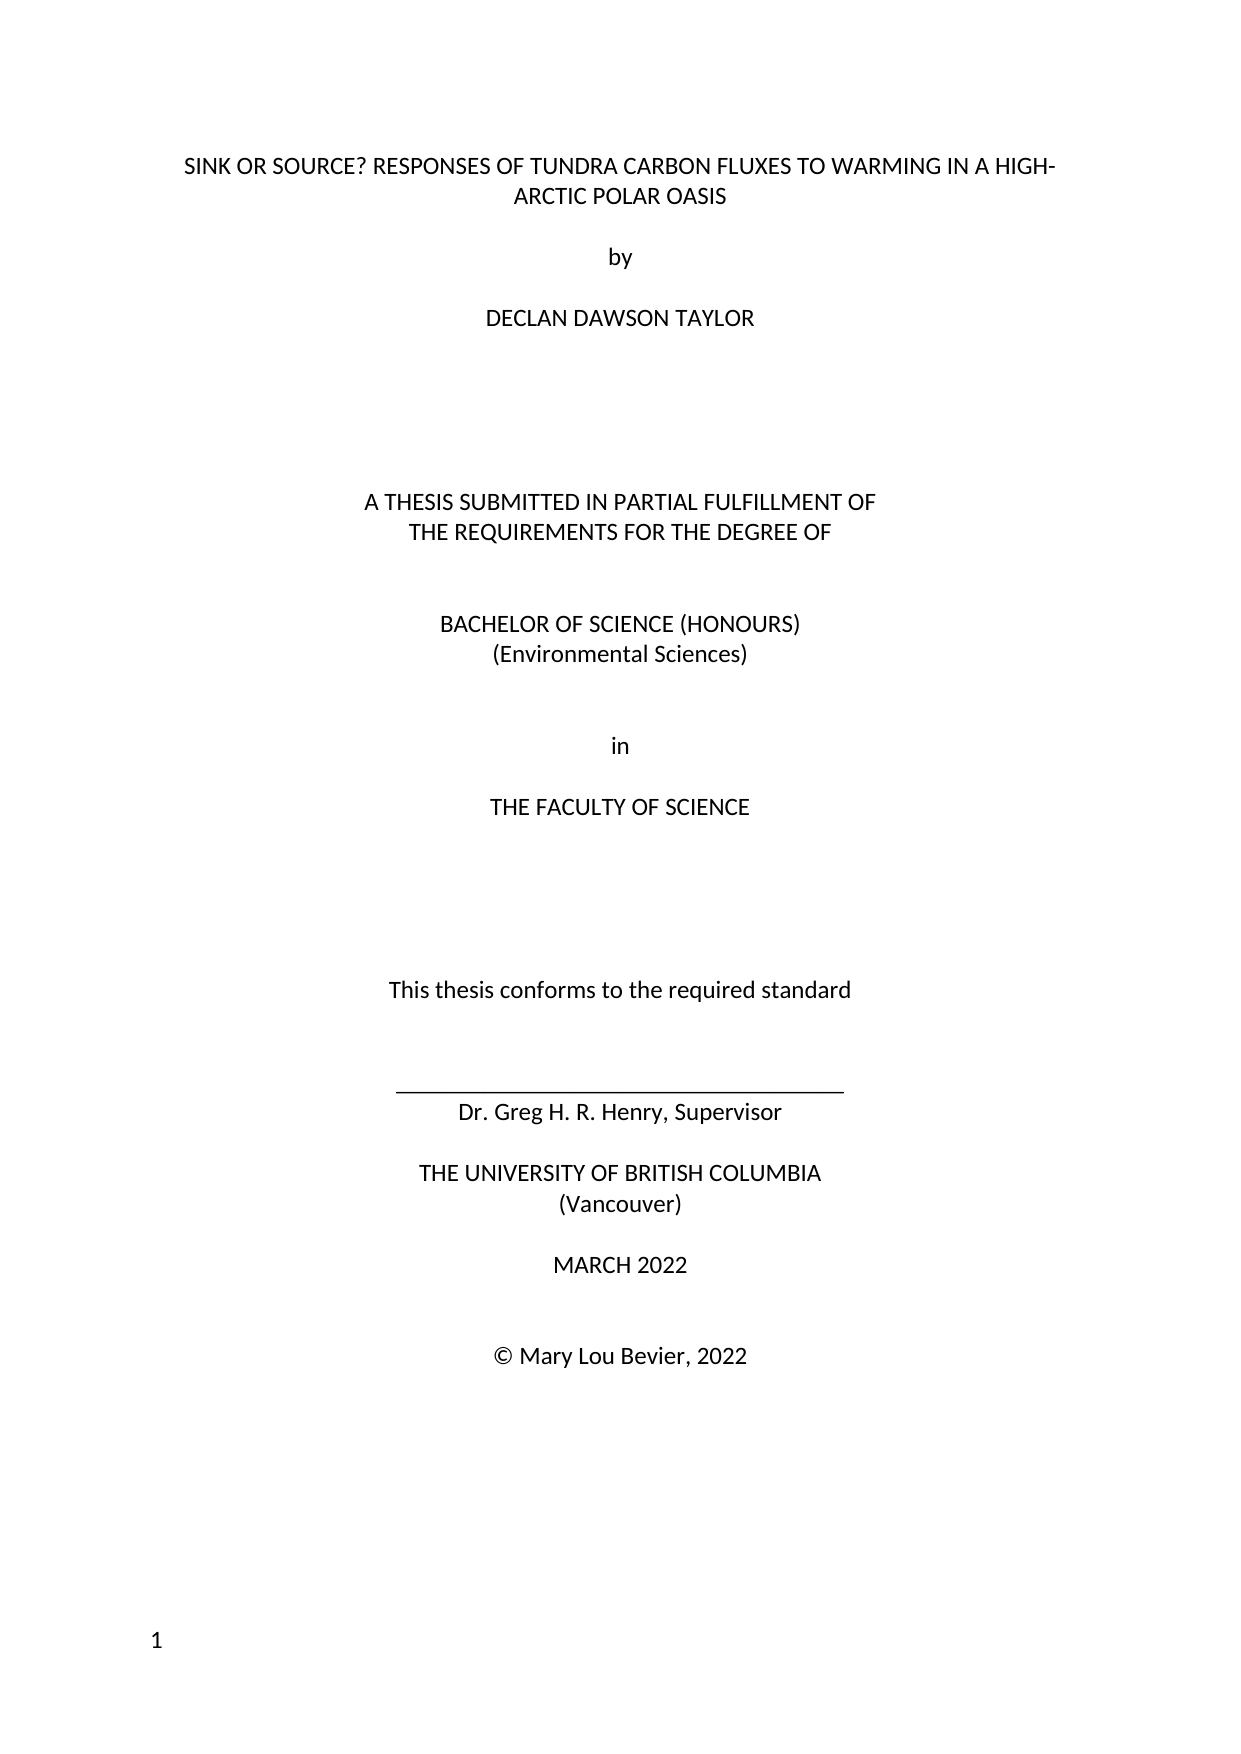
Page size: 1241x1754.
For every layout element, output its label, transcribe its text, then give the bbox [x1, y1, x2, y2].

text MARCH 2022 [150, 1249, 1090, 1279]
text DECLAN DAWSON TAYLOR [150, 303, 1090, 333]
text THE REQUIREMENTS FOR THE DEGREE OF [150, 516, 1090, 547]
text THE FACULTY OF SCIENCE [150, 791, 1090, 821]
text A THESIS SUBMITTED IN PARTIAL FULFILLMENT OF [150, 486, 1090, 516]
text (Environmental Sciences) [150, 638, 1090, 669]
text This thesis conforms to the required standard [150, 974, 1090, 1004]
text THE UNIVERSITY OF BRITISH COLUMBIA [150, 1157, 1090, 1188]
text in [150, 730, 1090, 760]
text ____________________________________ [150, 1066, 1090, 1096]
text BACHELOR OF SCIENCE (HONOURS) [150, 608, 1090, 638]
text Dr. Greg H. R. Henry, Supervisor [150, 1096, 1090, 1127]
text Sink or source? Responses of tundra carbon fluxes to warming in a high-Arctic polar oasis [150, 150, 1090, 211]
text © Mary Lou Bevier, 2022 [150, 1340, 1090, 1371]
text (Vancouver) [150, 1188, 1090, 1218]
text by [150, 242, 1090, 272]
